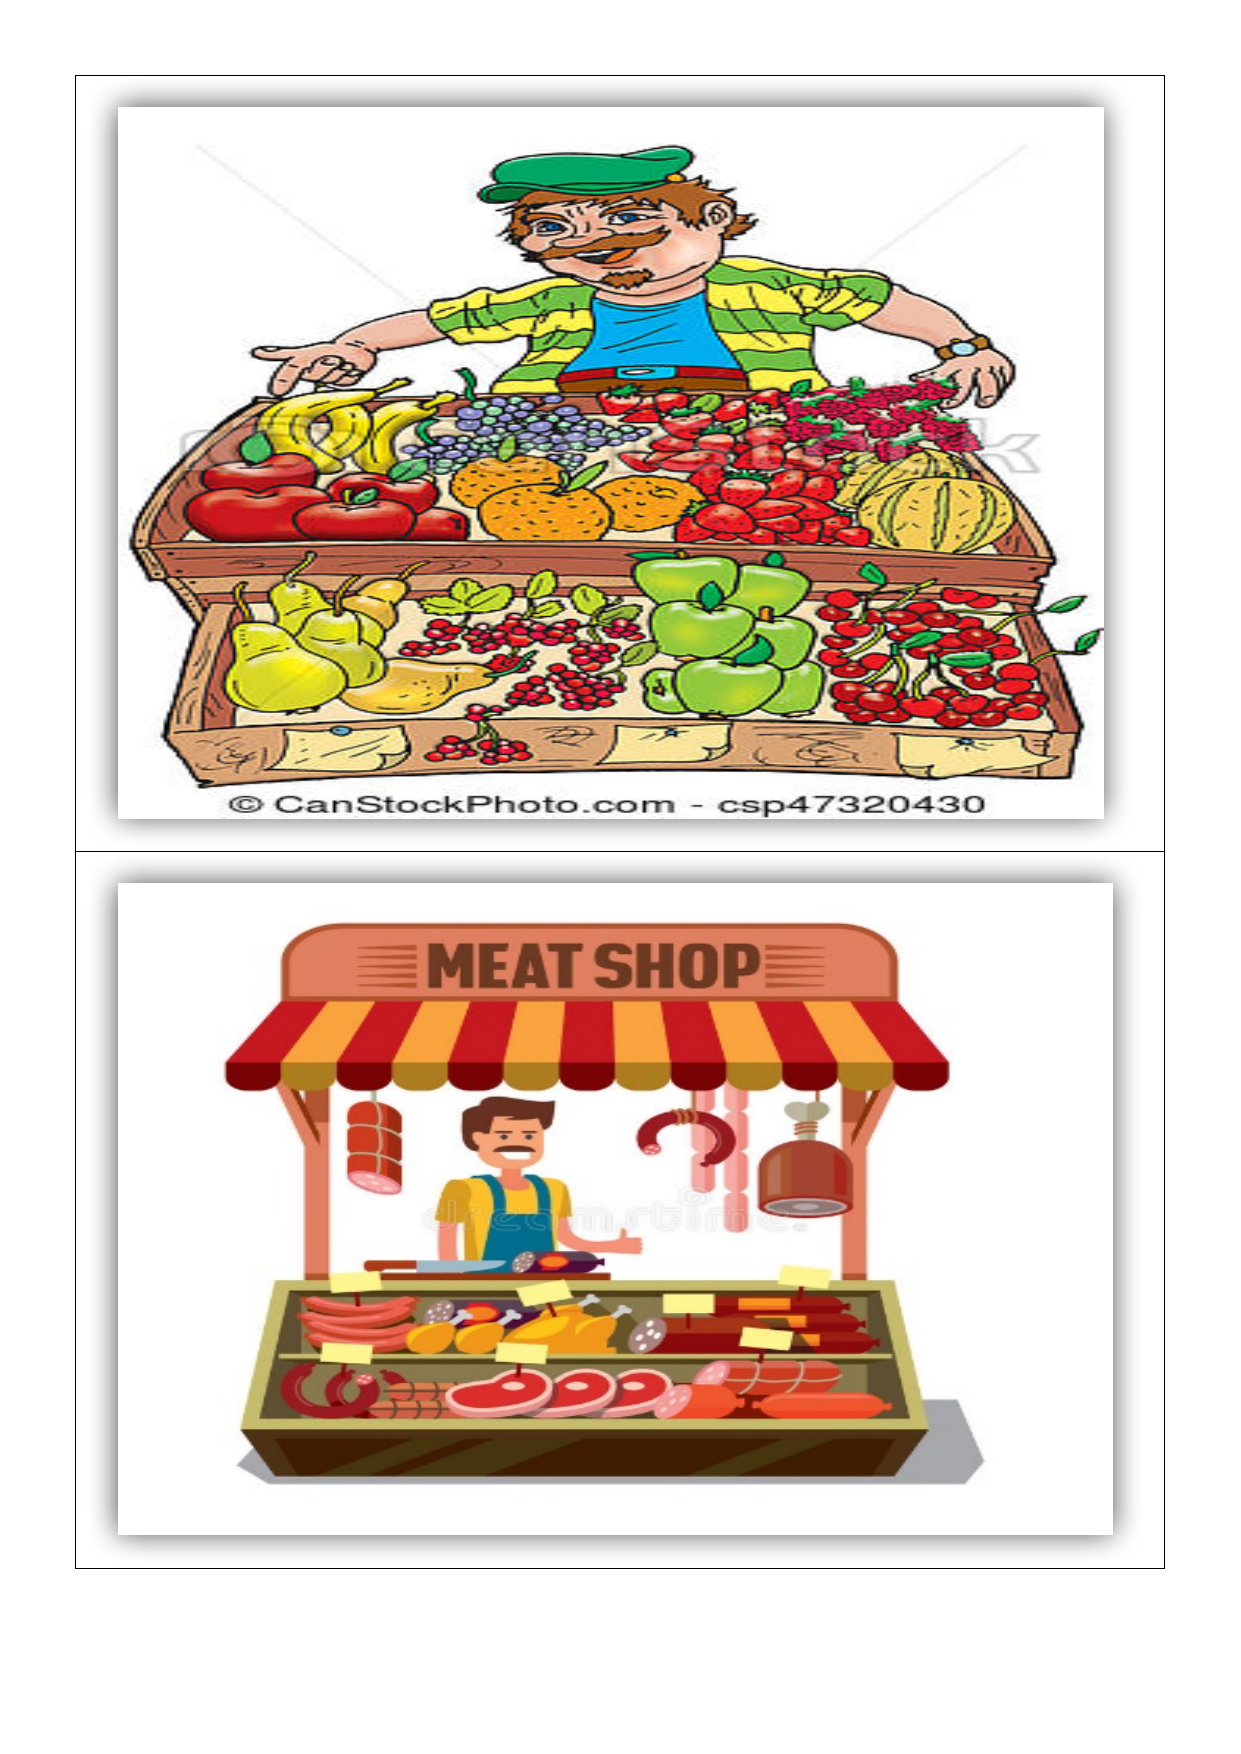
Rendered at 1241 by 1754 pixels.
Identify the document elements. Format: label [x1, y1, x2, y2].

picture [118, 883, 1113, 1535]
picture [118, 107, 1104, 819]
table_header [76, 76, 1164, 851]
table_cell [76, 852, 1164, 1568]
